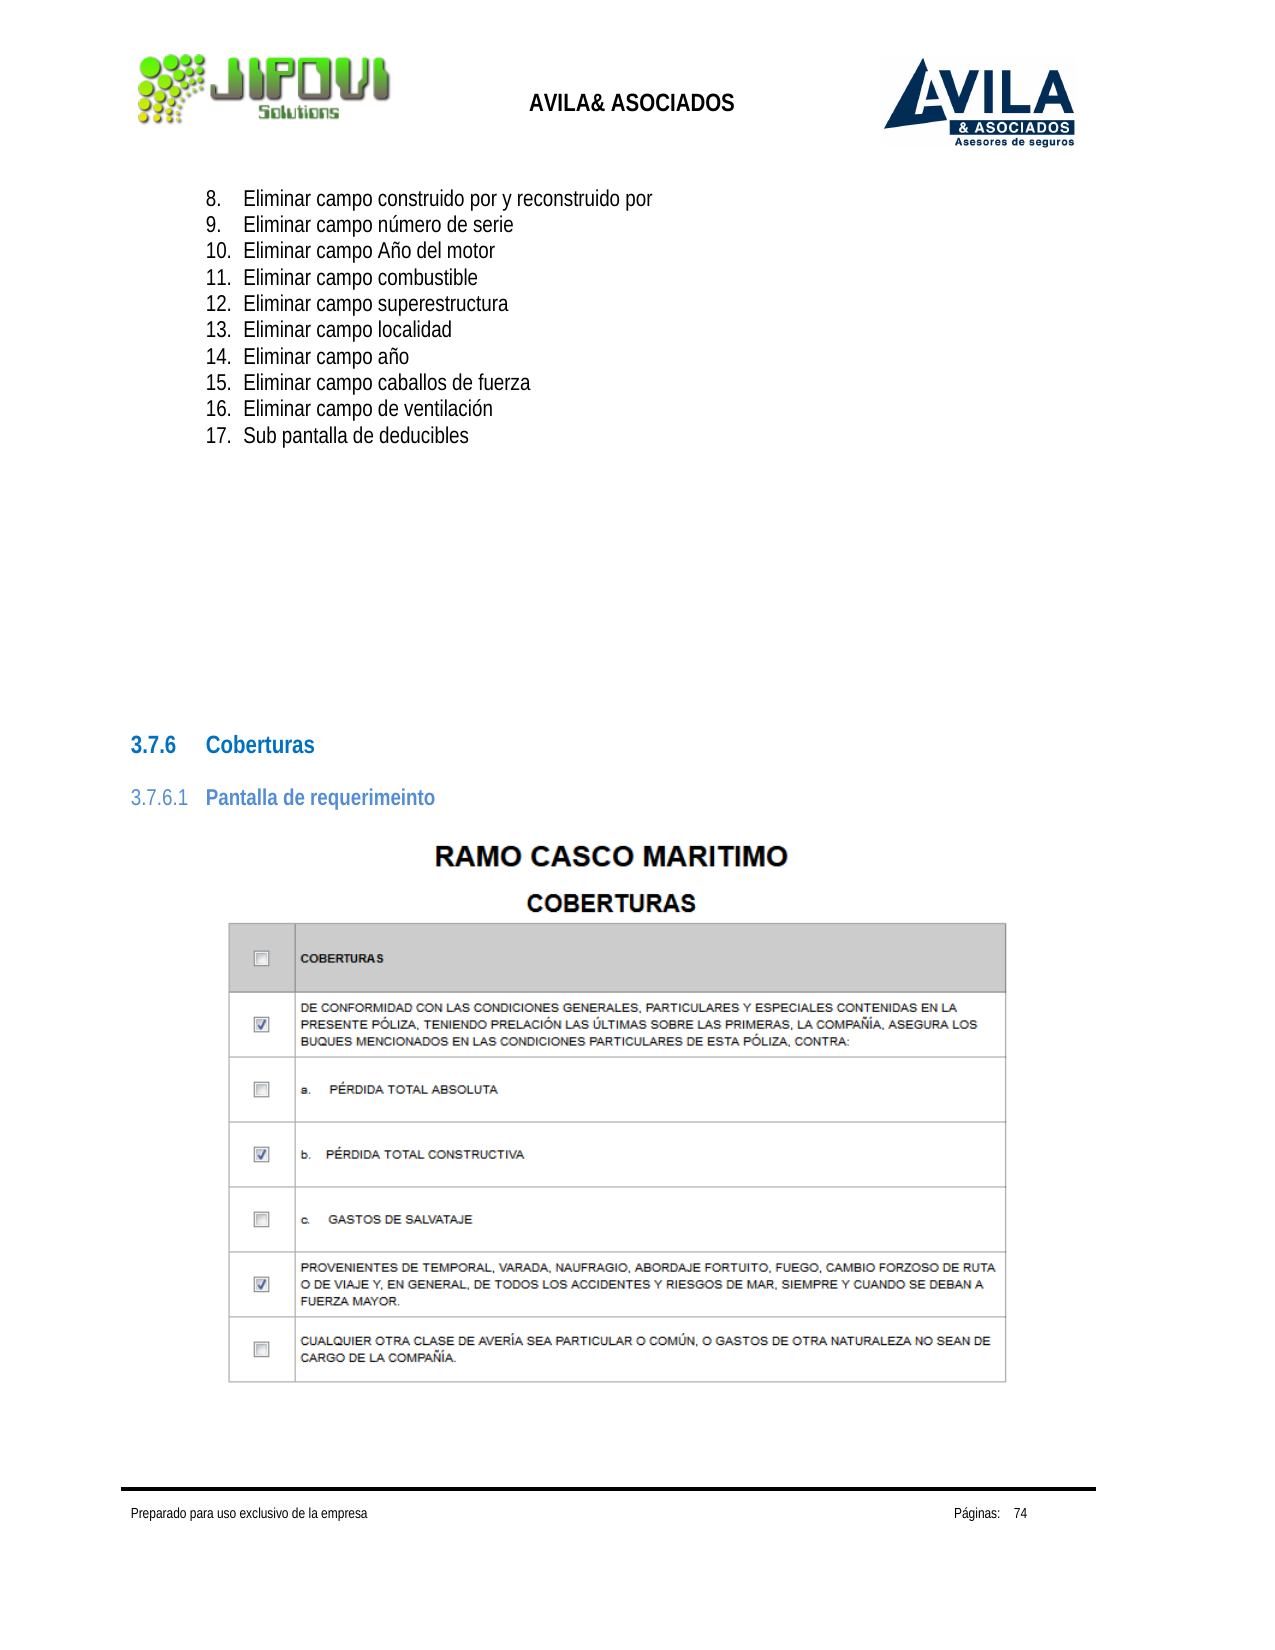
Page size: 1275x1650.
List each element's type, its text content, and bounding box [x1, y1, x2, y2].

list Eliminar campo superestructura [206, 290, 1092, 316]
picture [131, 47, 394, 128]
list Eliminar campo número de serie [206, 211, 1092, 237]
subtitle Pantalla de requerimeinto [131, 783, 1092, 810]
subtitle Coberturas [131, 730, 1092, 758]
list Eliminar campo construido por y reconstruido por [206, 184, 1092, 211]
list Eliminar campo año [206, 343, 1092, 369]
list Eliminar campo caballos de fuerza [206, 369, 1092, 395]
picture [881, 57, 1077, 148]
list Eliminar campo de ventilación [206, 395, 1092, 422]
list Eliminar campo combustible [206, 264, 1092, 290]
picture [130, 835, 1052, 1409]
list Eliminar campo localidad [206, 316, 1092, 343]
list Sub pantalla de deducibles [206, 422, 1092, 448]
list Eliminar campo Año del motor [206, 237, 1092, 264]
